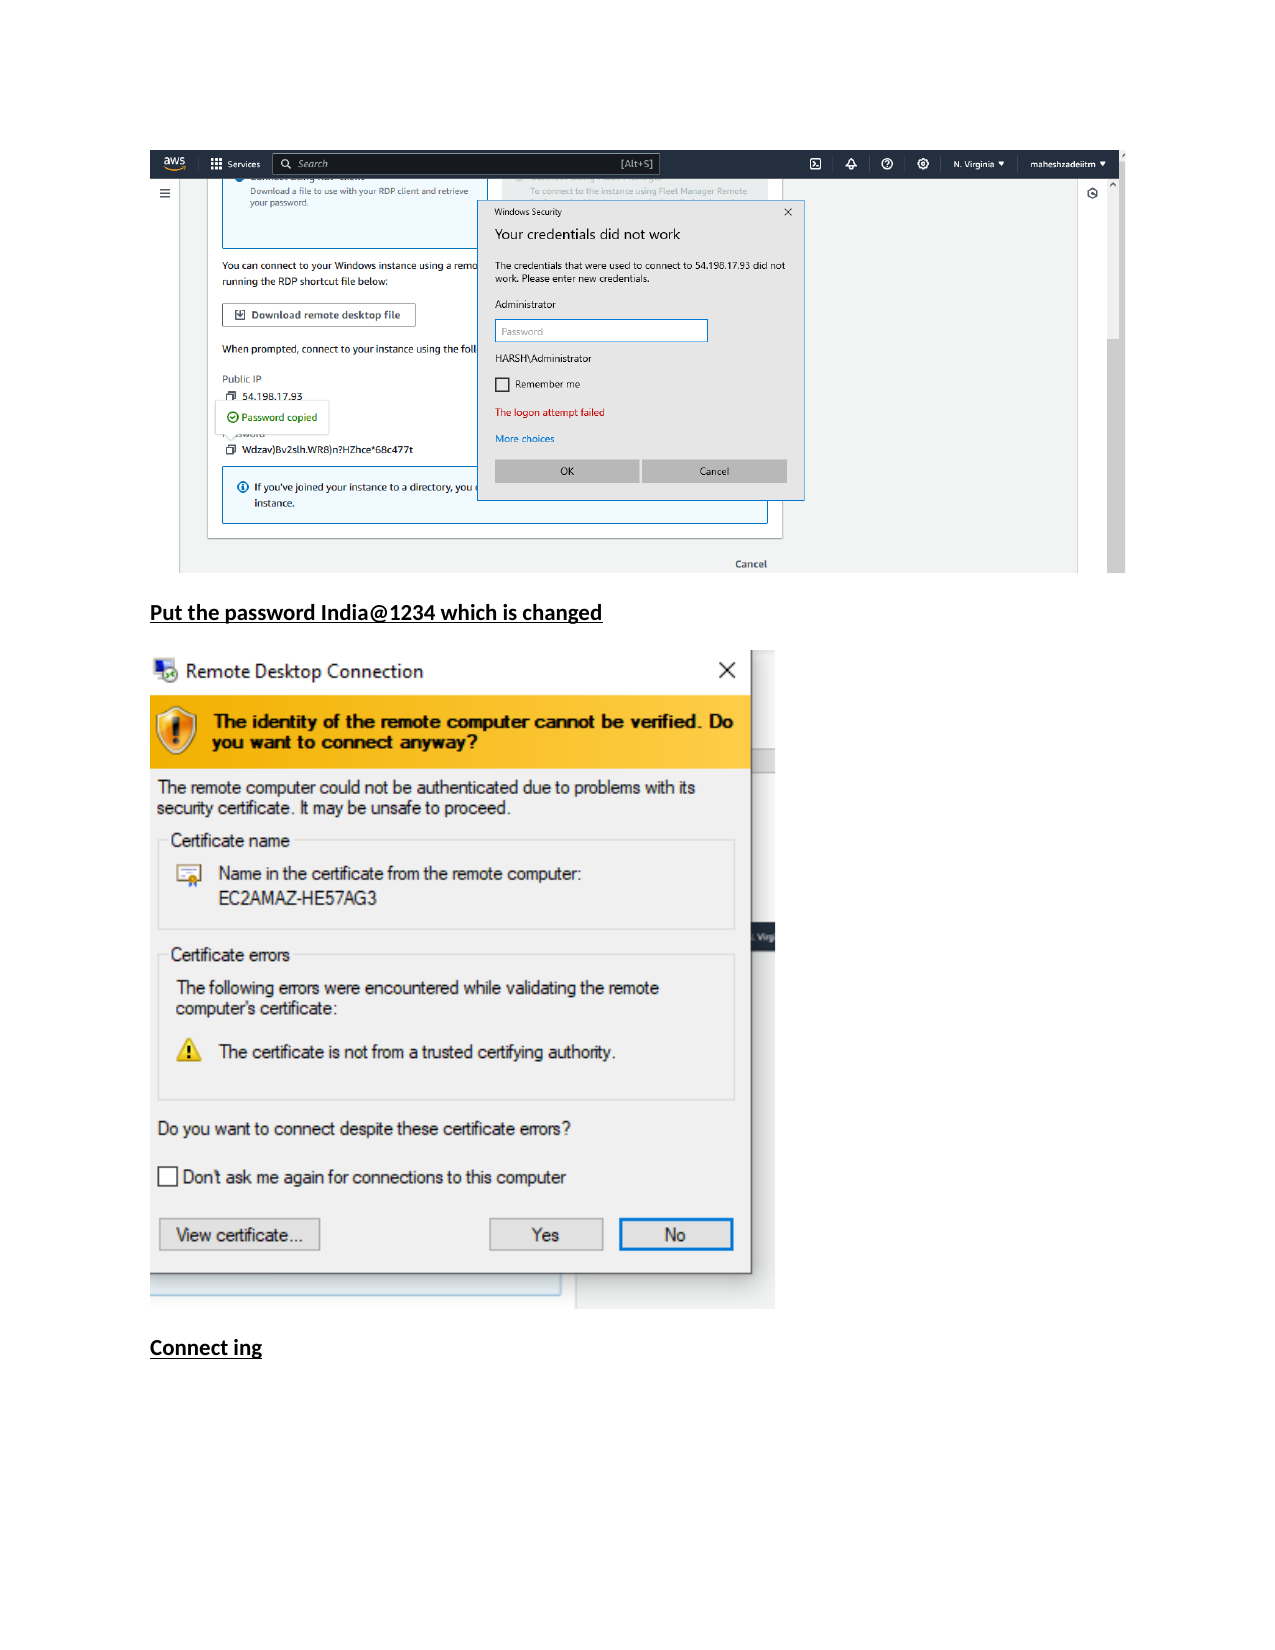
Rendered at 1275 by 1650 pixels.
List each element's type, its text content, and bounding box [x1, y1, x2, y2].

picture [150, 650, 775, 1309]
picture [150, 150, 1125, 573]
text Connect ing [150, 1333, 1125, 1362]
text Put the password India@1234 which is changed [150, 598, 1125, 626]
